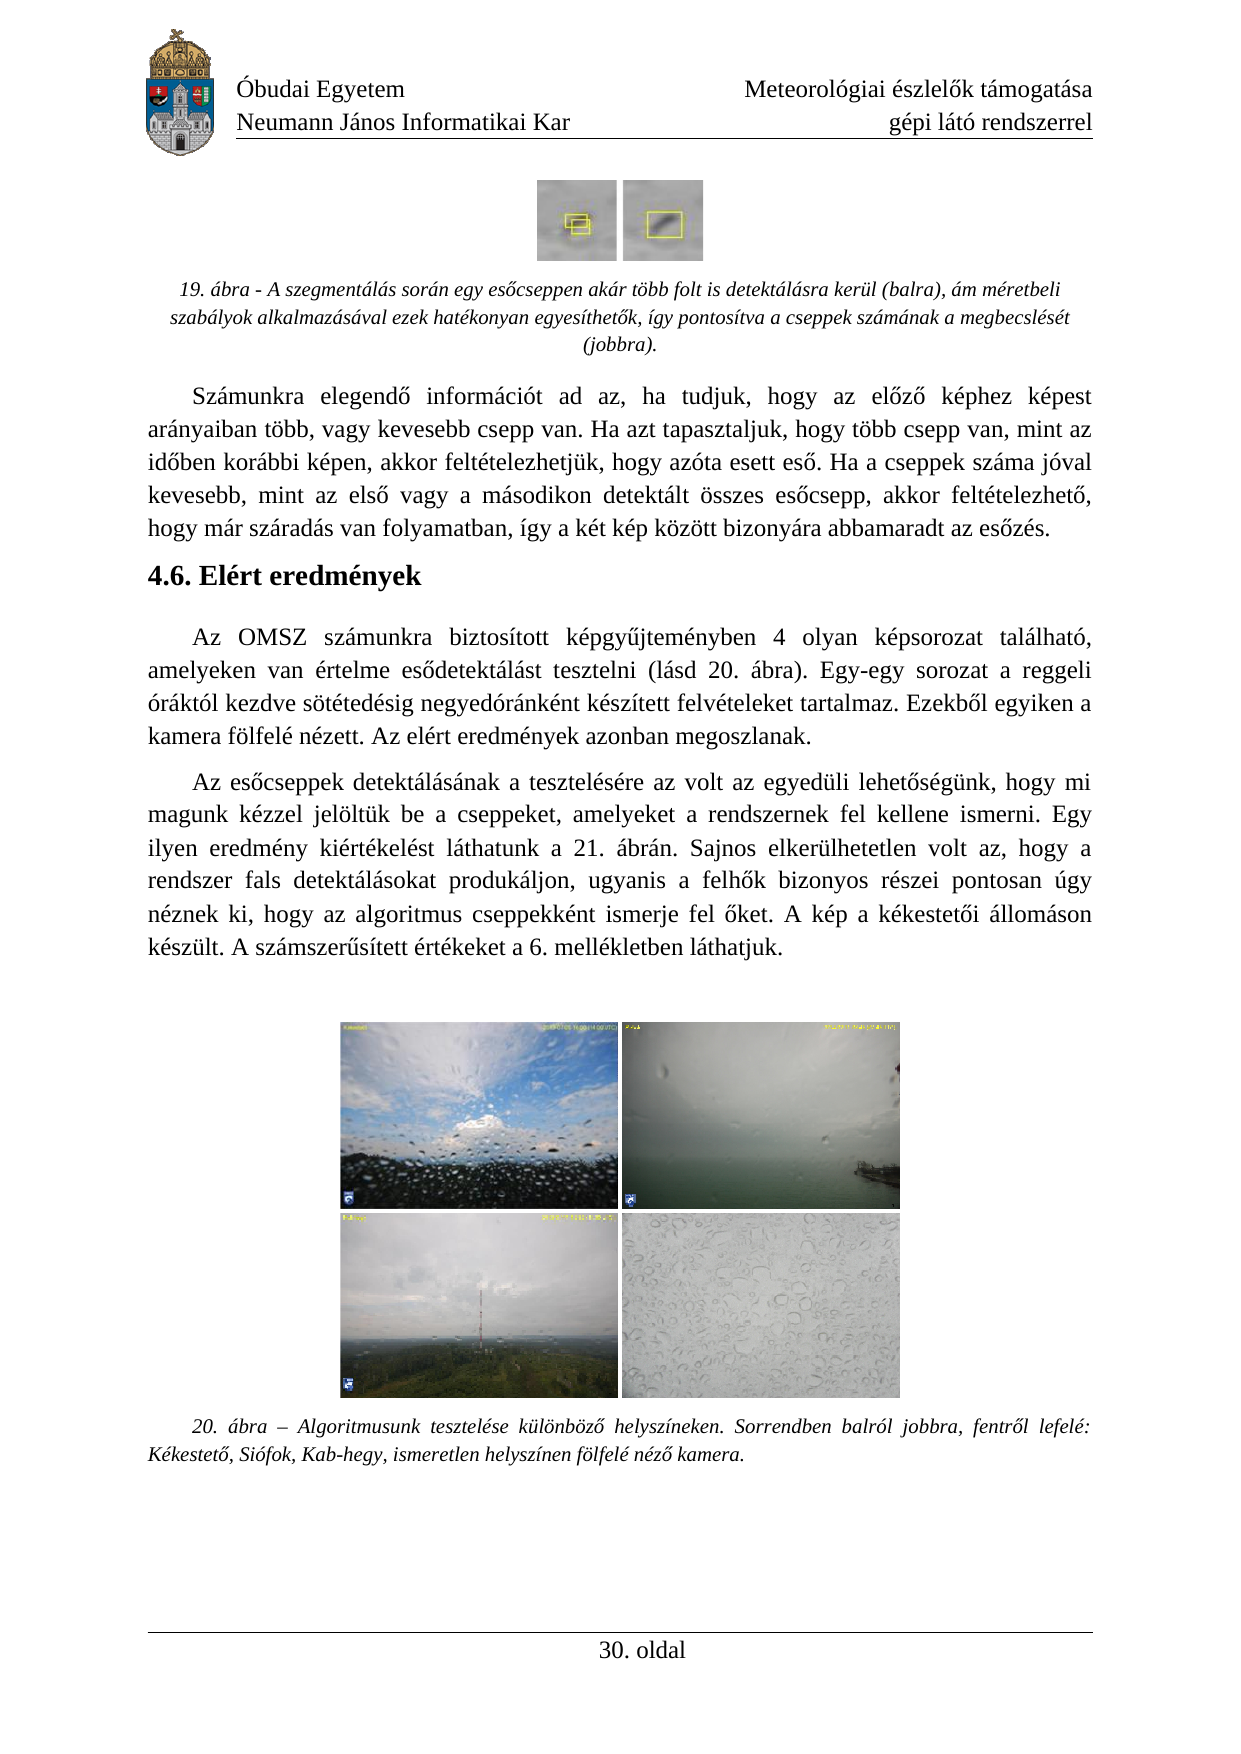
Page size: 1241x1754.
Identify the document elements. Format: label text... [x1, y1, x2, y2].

picture [340, 1022, 900, 1398]
text Számunkra elegendő információt ad az, ha tudjuk, hogy az előző képhez képest arányaiban több, vagy kevesebb csepp van. Ha azt tapasztaljuk, hogy több csepp van, mint az időben korábbi képen, akkor feltételezhetjük, hogy azóta esett eső. Ha a cseppek száma jóval kevesebb, mint az első vagy a másodikon detektált összes esőcsepp, akkor feltételezhető, hogy már száradás van folyamatban, így a két kép között bizonyára abbamaradt az esőzés. [148, 509, 1093, 542]
text Az esőcseppek detektálásának a tesztelésére az volt az egyedüli lehetőségünk, hogy mi magunk kézzel jelöltük be a cseppeket, amelyeket a rendszernek fel kellene ismerni. Egy ilyen eredmény kiértékelést láthatunk a 21. ábrán. Sajnos elkerülhetetlen volt az, hogy a rendszer fals detektálásokat produkáljon, ugyanis a felhők bizonyos részei pontosan úgy néznek ki, hogy az algoritmus cseppekként ismerje fel őket. A kép a kékestetői állomáson készült. A számszerűsített értékeket a 6. mellékletben láthatjuk. [148, 767, 1093, 960]
picture [146, 28, 215, 157]
text 19. ábra - A szegmentálás során egy esőcseppen akár több folt is detektálásra kerül (balra), ám méretbeli szabályok alkalmazásával ezek hatékonyan egyesíthetők, így pontosítva a cseppek számának a megbecslését (jobbra). [148, 277, 1093, 356]
subtitle 4.6. Elért eredmények [148, 558, 1093, 592]
text 20. ábra – Algoritmusunk tesztelése különböző helyszíneken. Sorrendben balról jobbra, fentről lefelé: Kékestető, Siófok, Kab-hegy, ismeretlen helyszínen fölfelé néző kamera. [148, 1414, 1093, 1466]
picture [537, 180, 704, 261]
text Számunkra elegendő információt ad az, ha tudjuk, hogy az előző képhez képest arányaiban több, vagy kevesebb csepp van. Ha azt tapasztaljuk, hogy több csepp van, mint az időben korábbi képen, akkor feltételezhetjük, hogy azóta esett eső. Ha a cseppek száma jóval kevesebb, mint az első vagy a másodikon detektált összes esőcsepp, akkor feltételezhető, hogy már száradás van folyamatban, így a két kép között bizonyára abbamaradt az esőzés. [148, 381, 1093, 414]
text Az OMSZ számunkra biztosított képgyűjteményben 4 olyan képsorozat található, amelyeken van értelme esődetektálást tesztelni (lásd 20. ábra). Egy-egy sorozat a reggeli óráktól kezdve sötétedésig negyedóránként készített felvételeket tartalmaz. Ezekből egyiken a kamera fölfelé nézett. Az elért eredmények azonban megoszlanak. [148, 622, 1093, 750]
